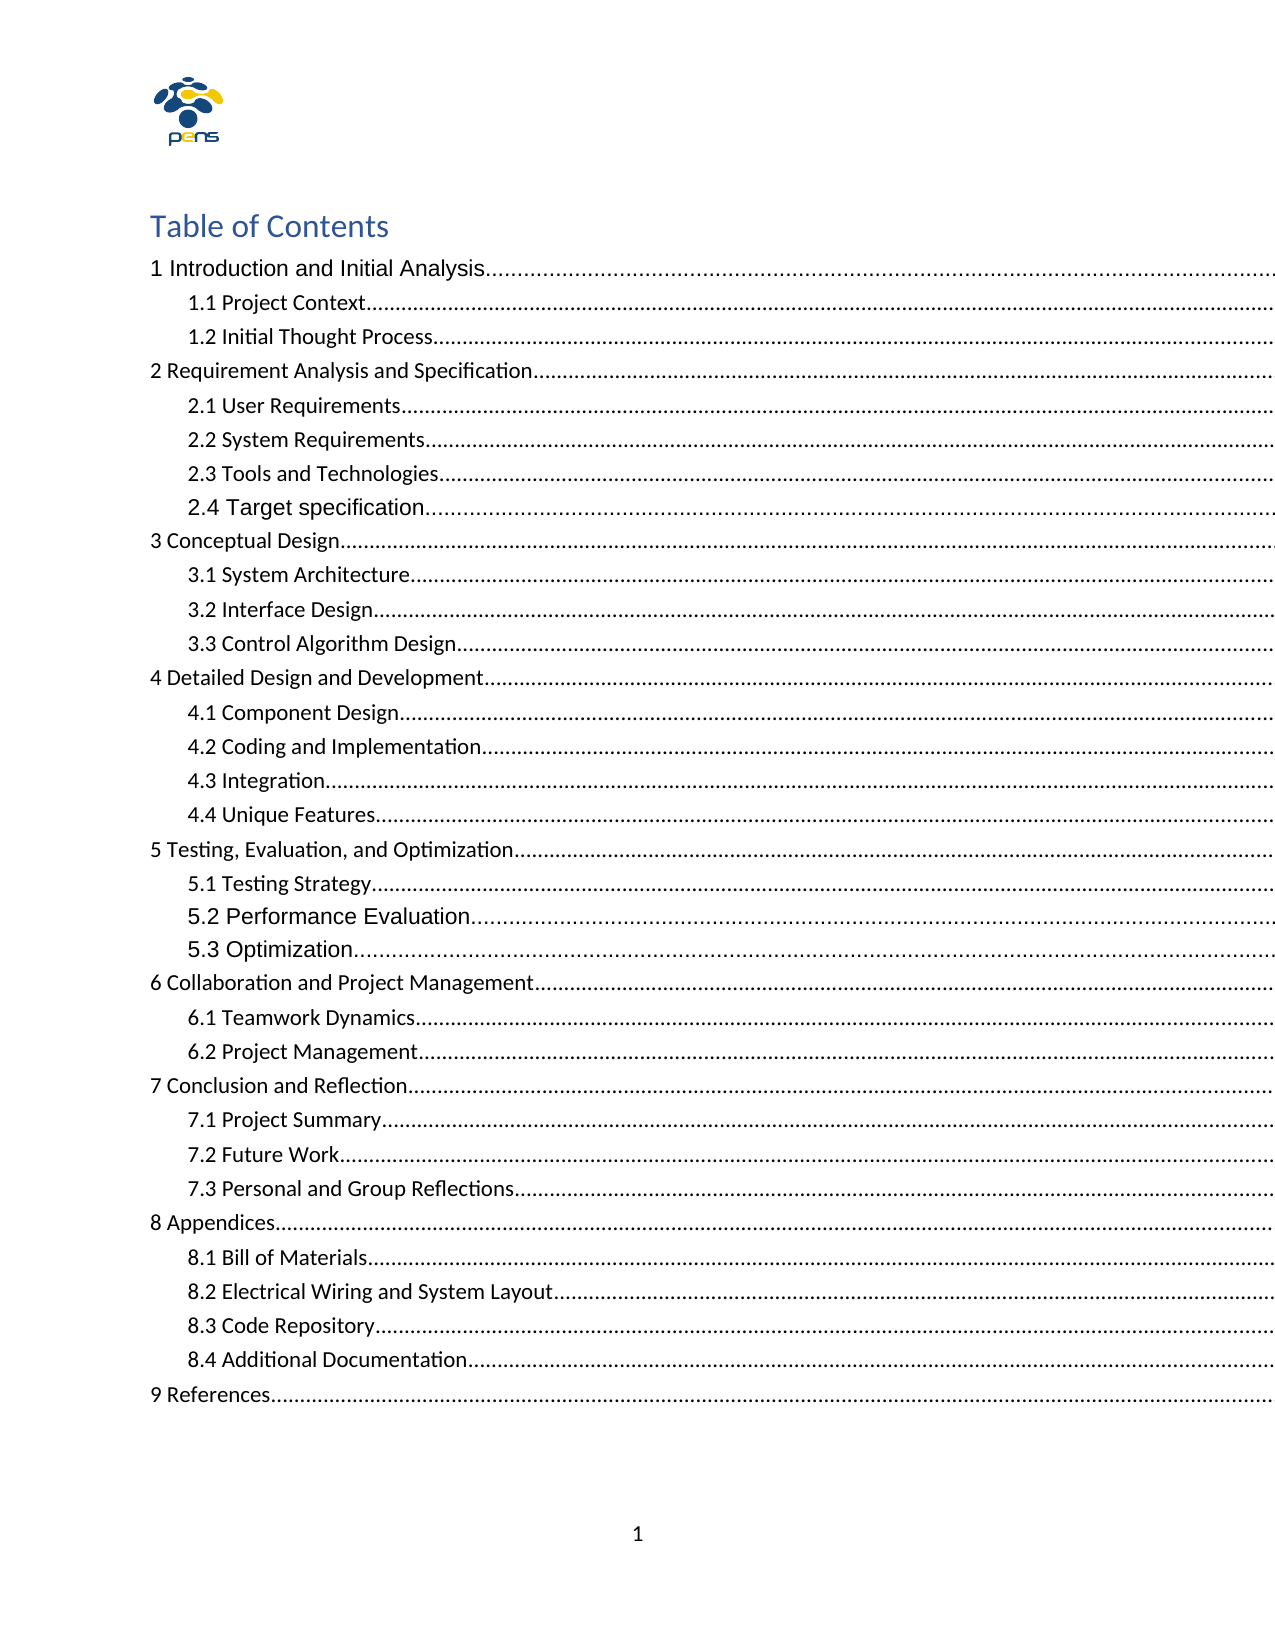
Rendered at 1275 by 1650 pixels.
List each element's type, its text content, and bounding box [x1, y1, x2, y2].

text Table of Contents [150, 205, 1125, 246]
picture [150, 75, 227, 148]
